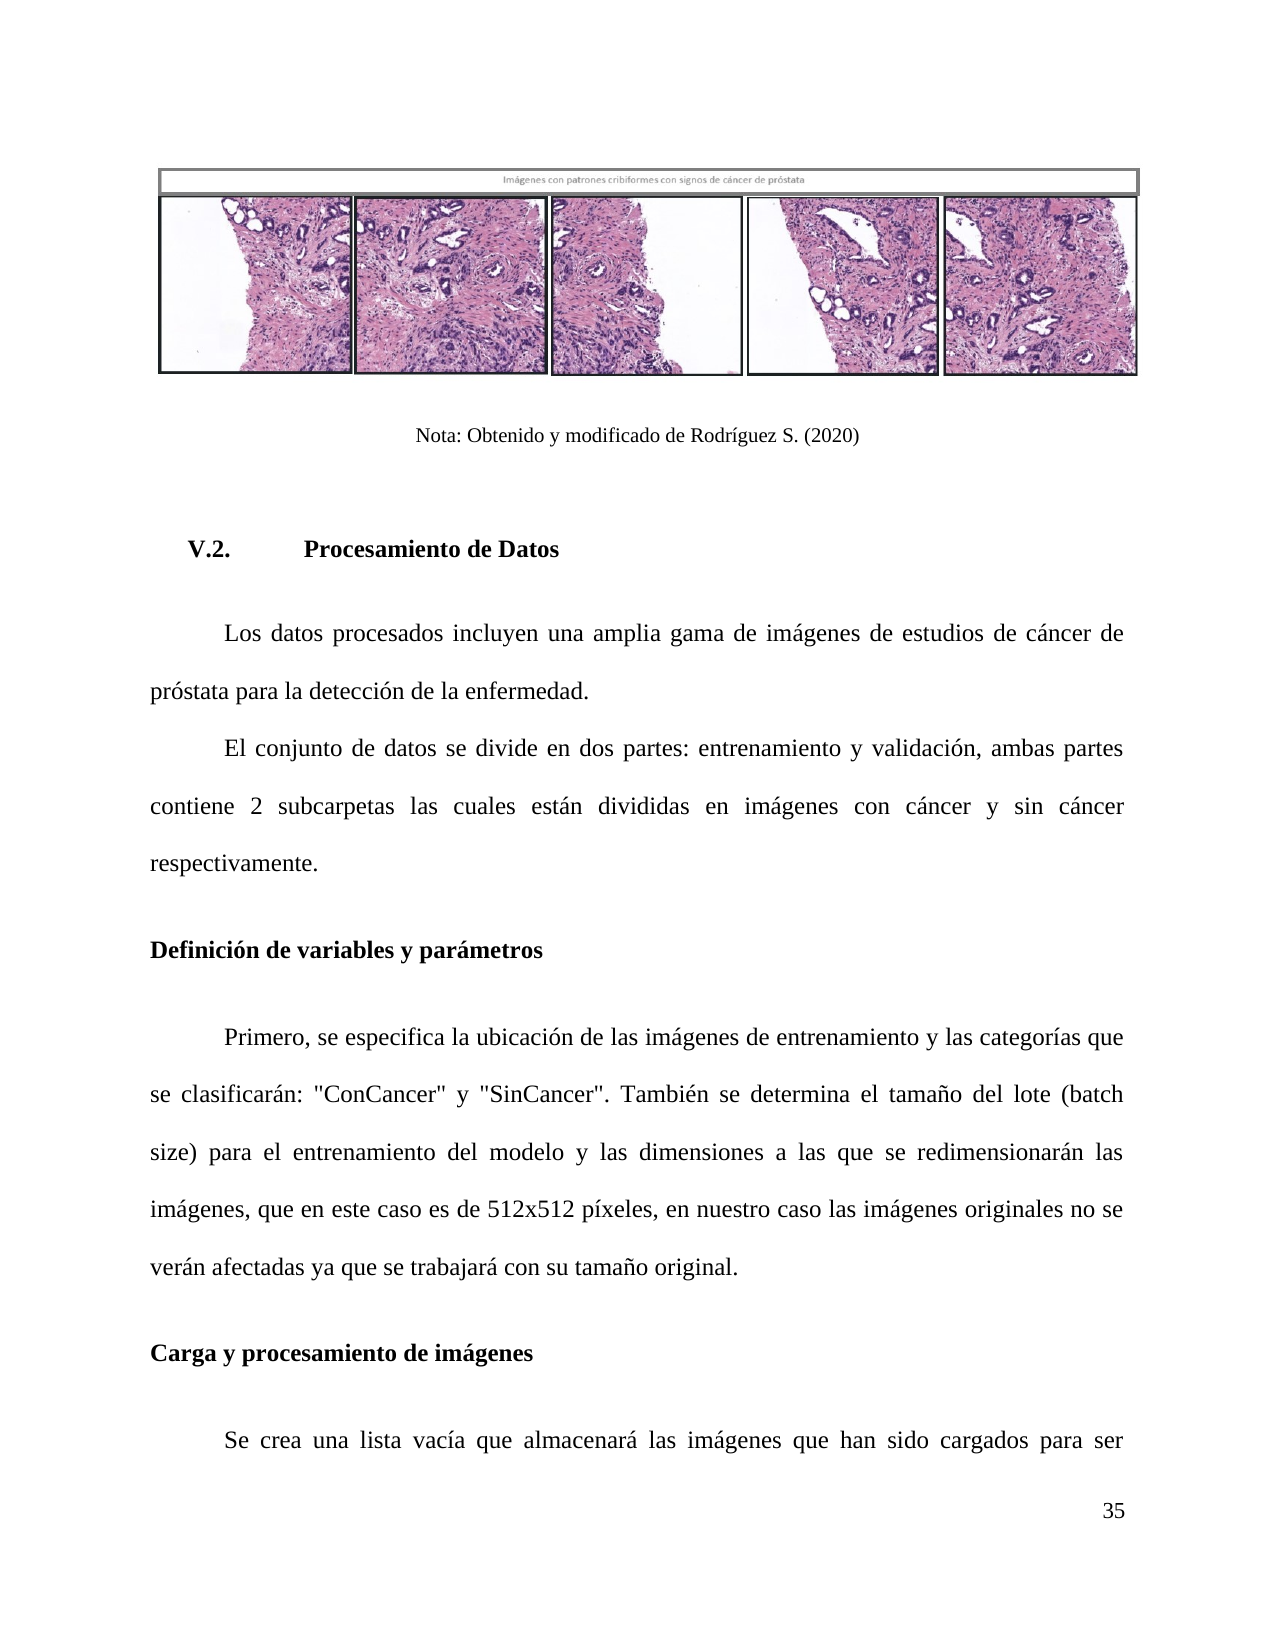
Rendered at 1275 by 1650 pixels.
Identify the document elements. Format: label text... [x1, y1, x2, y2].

text Definición de variables y parámetros [150, 935, 1125, 964]
picture [150, 150, 1143, 395]
text Carga y procesamiento de imágenes [150, 1338, 1125, 1367]
subtitle Procesamiento de Datos [187, 534, 1125, 563]
text El conjunto de datos se divide en dos partes: entrenamiento y validación, ambas partes contiene 2 subcarpetas las cuales están divididas en imágenes con cáncer y sin cáncer respectivamente. [150, 733, 1125, 877]
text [150, 1425, 1125, 1454]
text Los datos procesados incluyen una amplia gama de imágenes de estudios de cáncer de próstata para la detección de la enfermedad. [150, 618, 1125, 705]
text Nota: Obtenido y modificado de Rodríguez S. (2020) [150, 423, 1125, 447]
text Primero, se especifica la ubicación de las imágenes de entrenamiento y las categorías que se clasificarán: "ConCancer" y "SinCancer". También se determina el tamaño del lote (batch size) para el entrenamiento del modelo y las dimensiones a las que se redimensionarán las imágenes, que en este caso es de 512x512 píxeles, en nuestro caso las imágenes originales no se verán afectadas ya que se trabajará con su tamaño original. [150, 1022, 1125, 1281]
